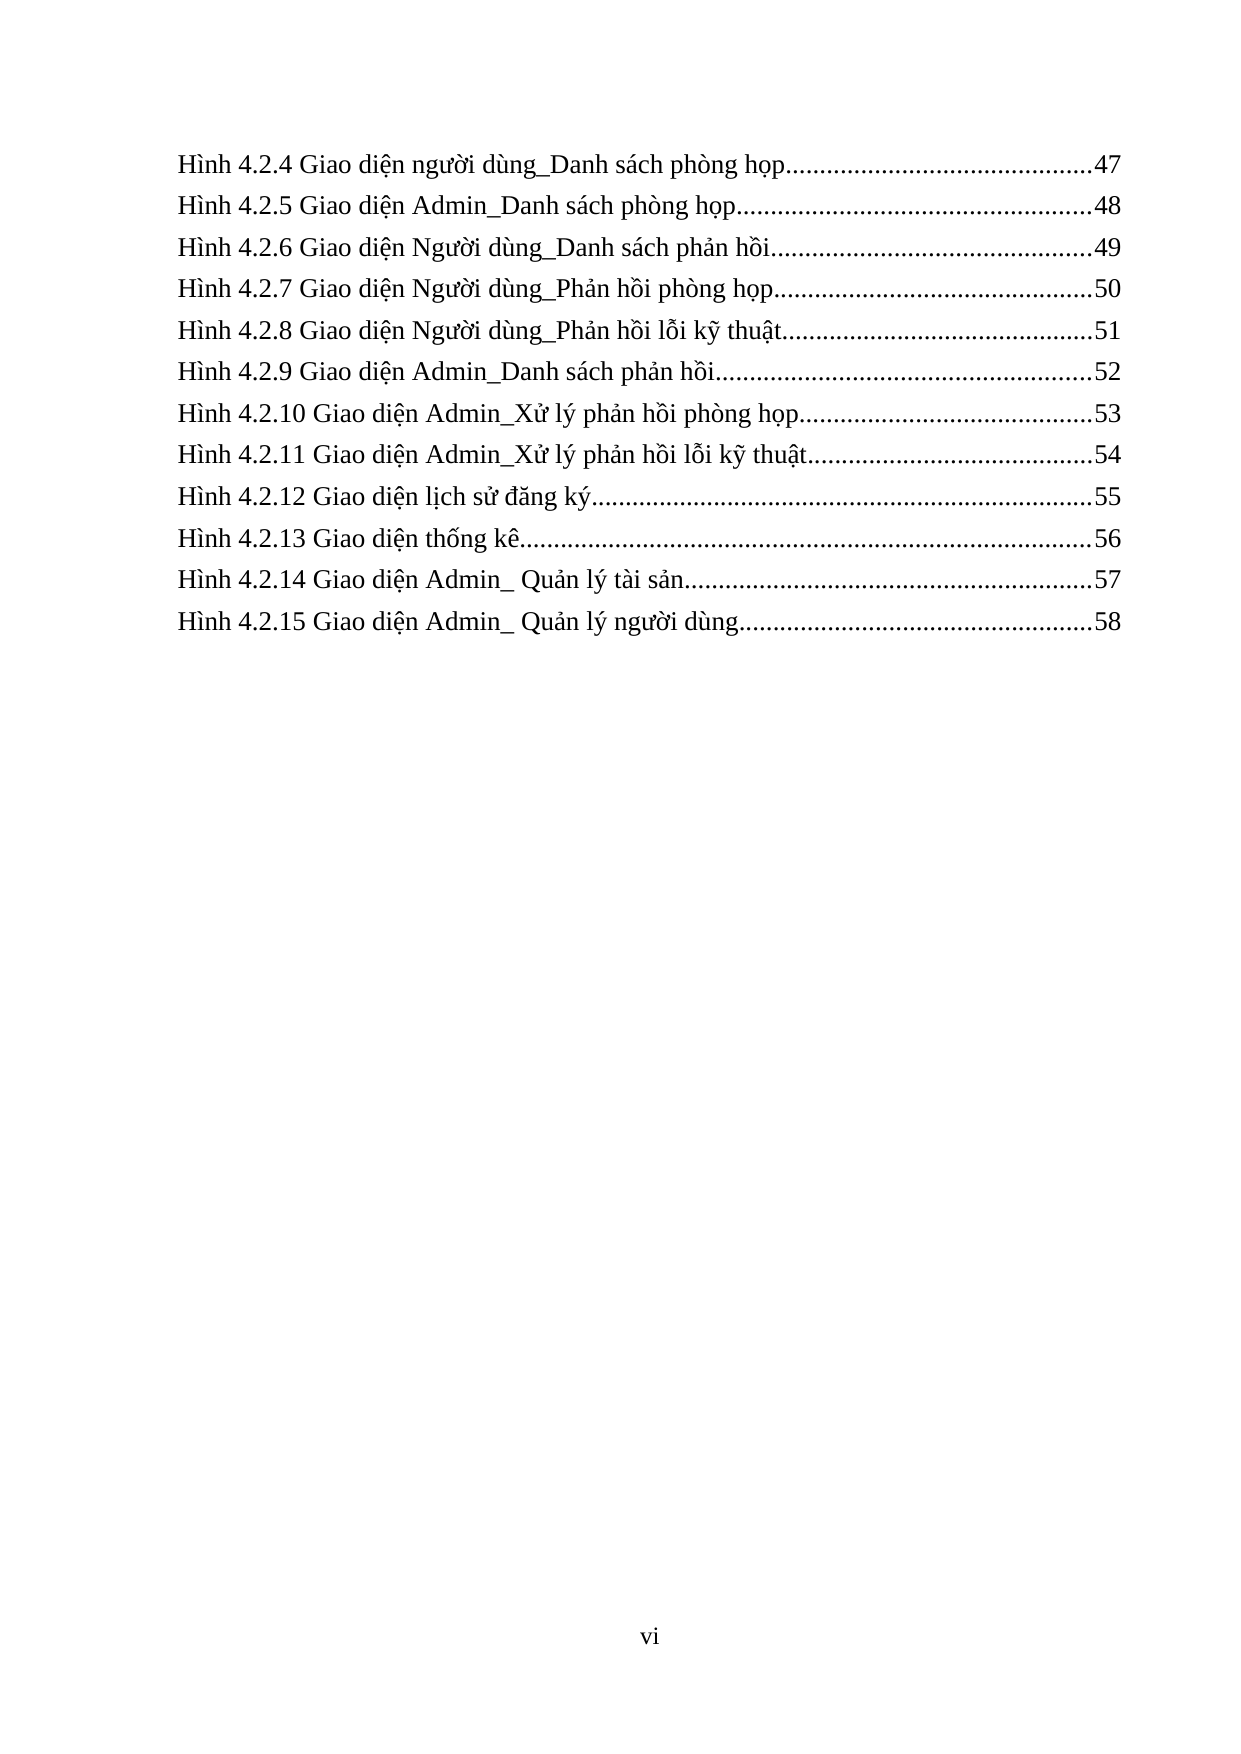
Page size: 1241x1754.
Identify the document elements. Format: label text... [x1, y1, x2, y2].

text Hình 4.2.13 Giao diện thống kê 56 [177, 522, 1122, 553]
text Hình 4.2.9 Giao diện Admin_Danh sách phản hồi 52 [177, 356, 1122, 387]
text Hình 4.2.14 Giao diện Admin_ Quản lý tài sản 57 [177, 563, 1122, 594]
text Hình 4.2.12 Giao diện lịch sử đăng ký 55 [177, 480, 1122, 511]
text Hình 4.2.5 Giao diện Admin_Danh sách phòng họp 48 [177, 189, 1122, 220]
text Hình 4.2.11 Giao diện Admin_Xử lý phản hồi lỗi kỹ thuật 54 [177, 439, 1122, 470]
text Hình 4.2.8 Giao diện Người dùng_Phản hồi lỗi kỹ thuật 51 [177, 314, 1122, 345]
text Hình 4.2.7 Giao diện Người dùng_Phản hồi phòng họp 50 [177, 272, 1122, 303]
text Hình 4.2.10 Giao diện Admin_Xử lý phản hồi phòng họp 53 [177, 397, 1122, 428]
text Hình 4.2.15 Giao diện Admin_ Quản lý người dùng 58 [177, 605, 1122, 636]
text Hình 4.2.6 Giao diện Người dùng_Danh sách phản hồi 49 [177, 231, 1122, 262]
text Hình 4.2.4 Giao diện người dùng_Danh sách phòng họp 47 [177, 148, 1122, 179]
